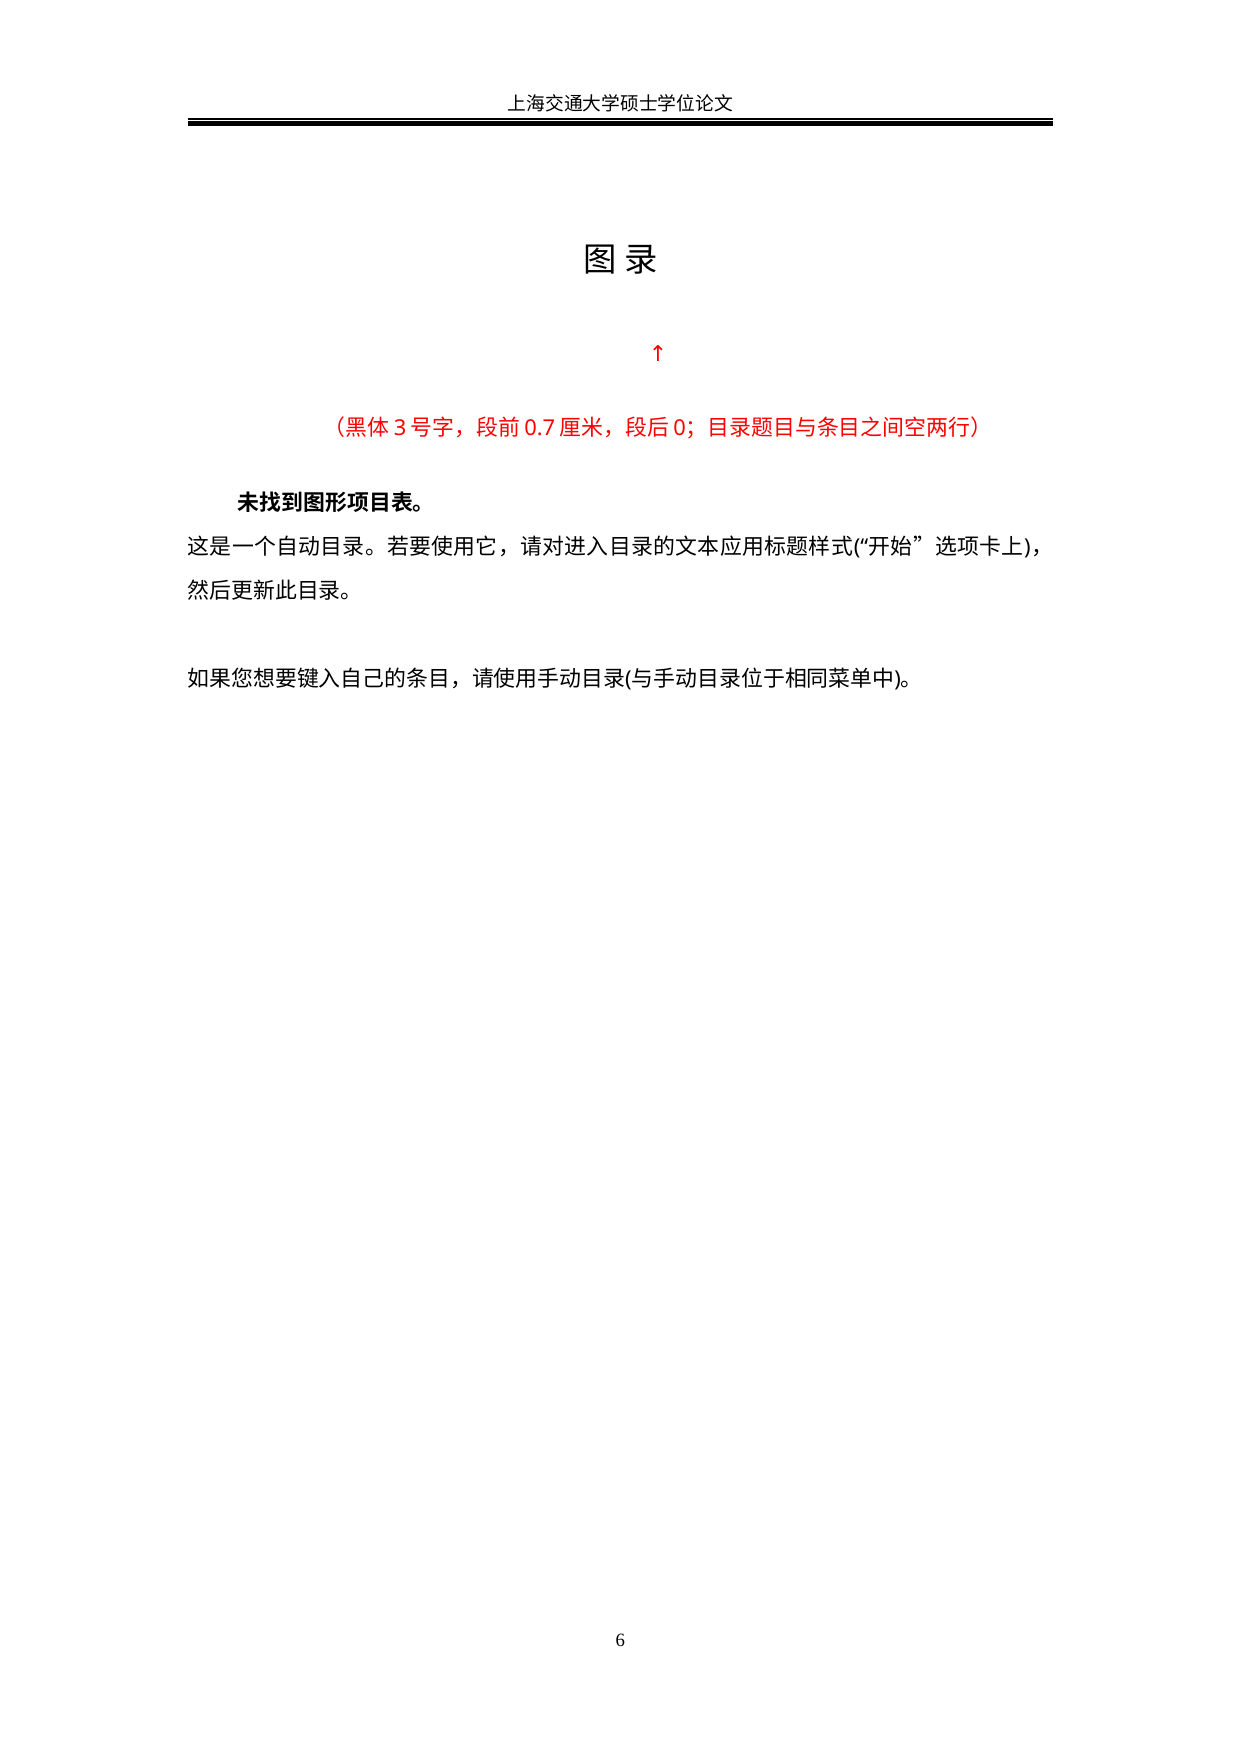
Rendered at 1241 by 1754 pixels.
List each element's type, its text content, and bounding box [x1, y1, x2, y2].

text 图 录 [187, 213, 1053, 301]
text 未找到图形项目表。 这是一个自动目录。若要使用它，请对进入目录的文本应用标题样式(“开始”选项卡上)，然后更新此目录。 如果您想要键入自己的条目，请使用手动目录(与手动目录位于相同菜单中)。 [187, 479, 1053, 699]
text ↑ [262, 331, 1053, 375]
text （黑体3号字，段前0.7厘米，段后0；目录题目与条目之间空两行） [262, 404, 1053, 448]
